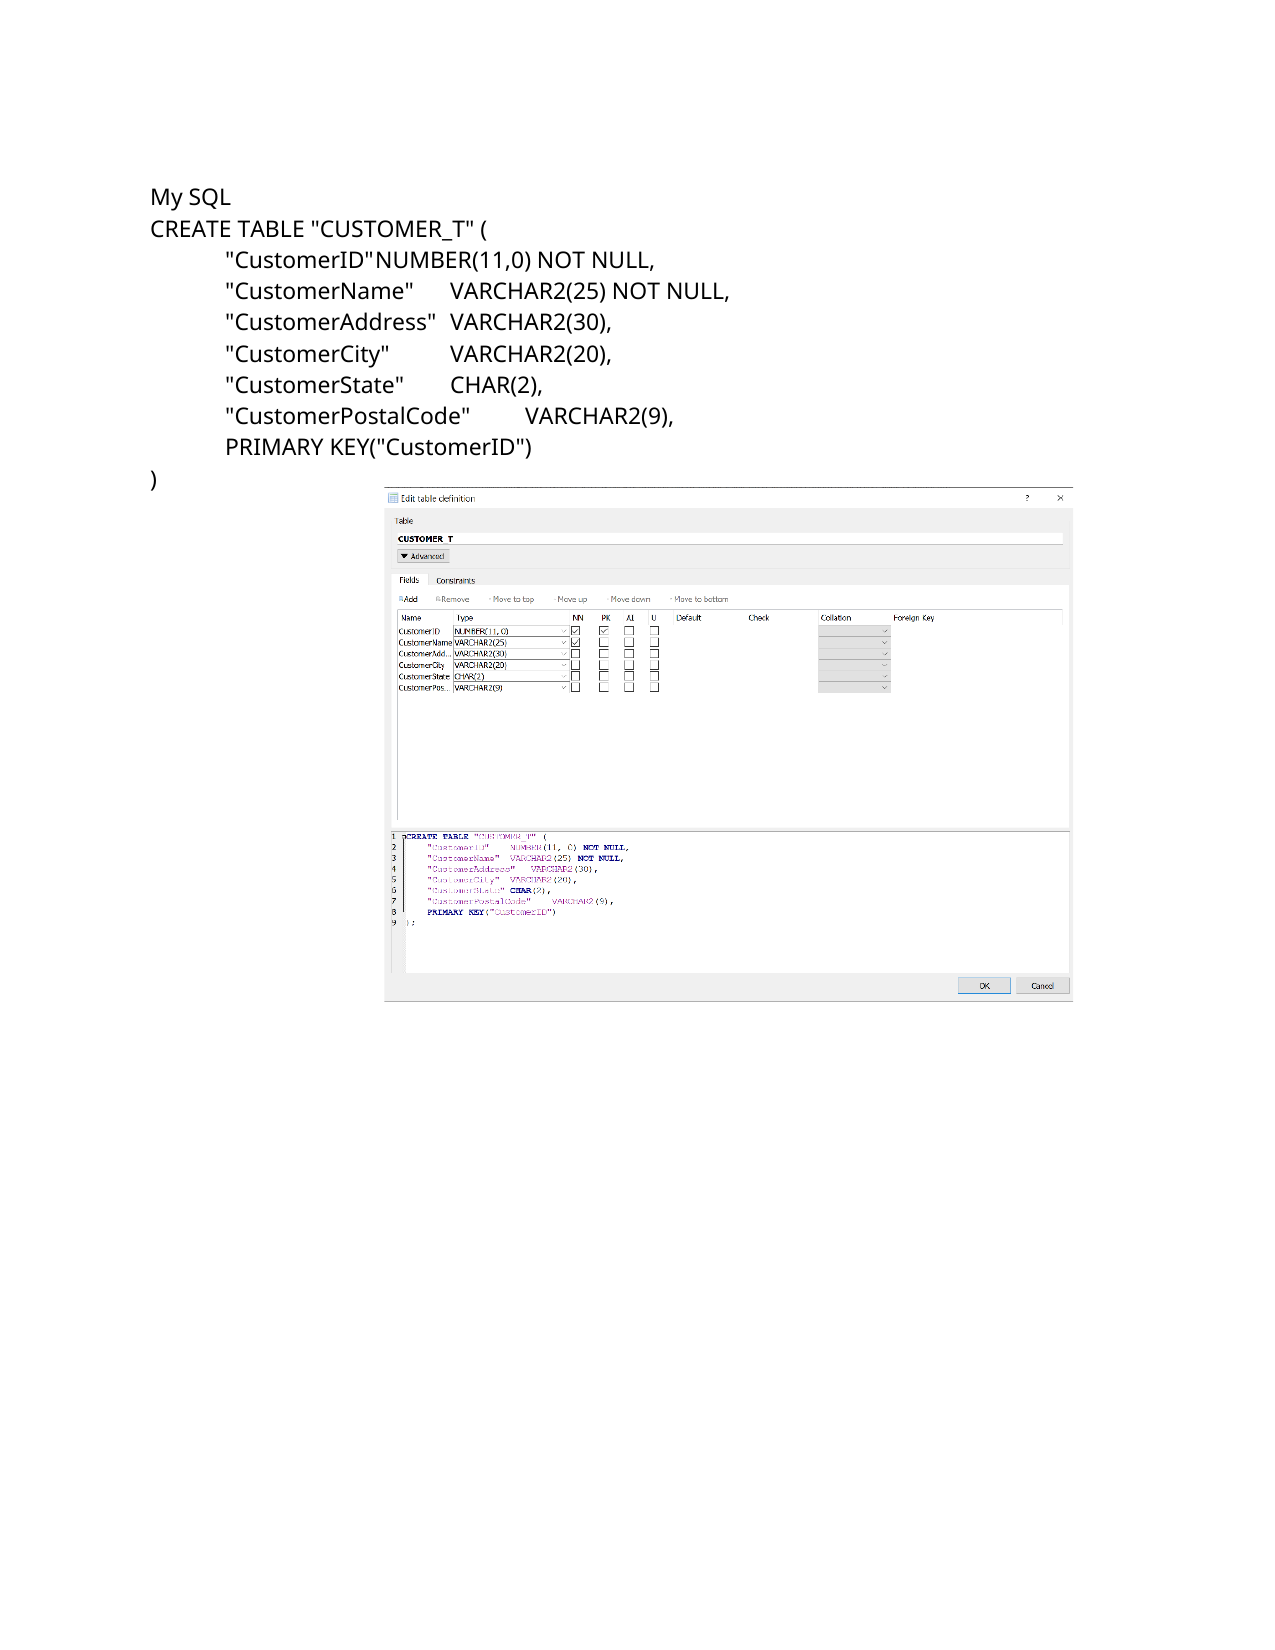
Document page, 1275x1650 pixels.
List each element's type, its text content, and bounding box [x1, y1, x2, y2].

text "CustomerCity" VARCHAR2(20), [150, 337, 1125, 369]
text "CustomerPostalCode" VARCHAR2(9), [150, 400, 1125, 431]
text "CustomerState" CHAR(2), [150, 369, 1125, 400]
text PRIMARY KEY("CustomerID") [150, 431, 1125, 462]
text CREATE TABLE "CUSTOMER_T" ( [150, 212, 1125, 244]
text My SQL [150, 181, 1125, 212]
picture [382, 487, 1073, 1000]
text "CustomerName" VARCHAR2(25) NOT NULL, [150, 275, 1125, 306]
text ) [150, 462, 1125, 494]
text "CustomerID" NUMBER(11,0) NOT NULL, [150, 244, 1125, 275]
text "CustomerAddress" VARCHAR2(30), [150, 306, 1125, 337]
